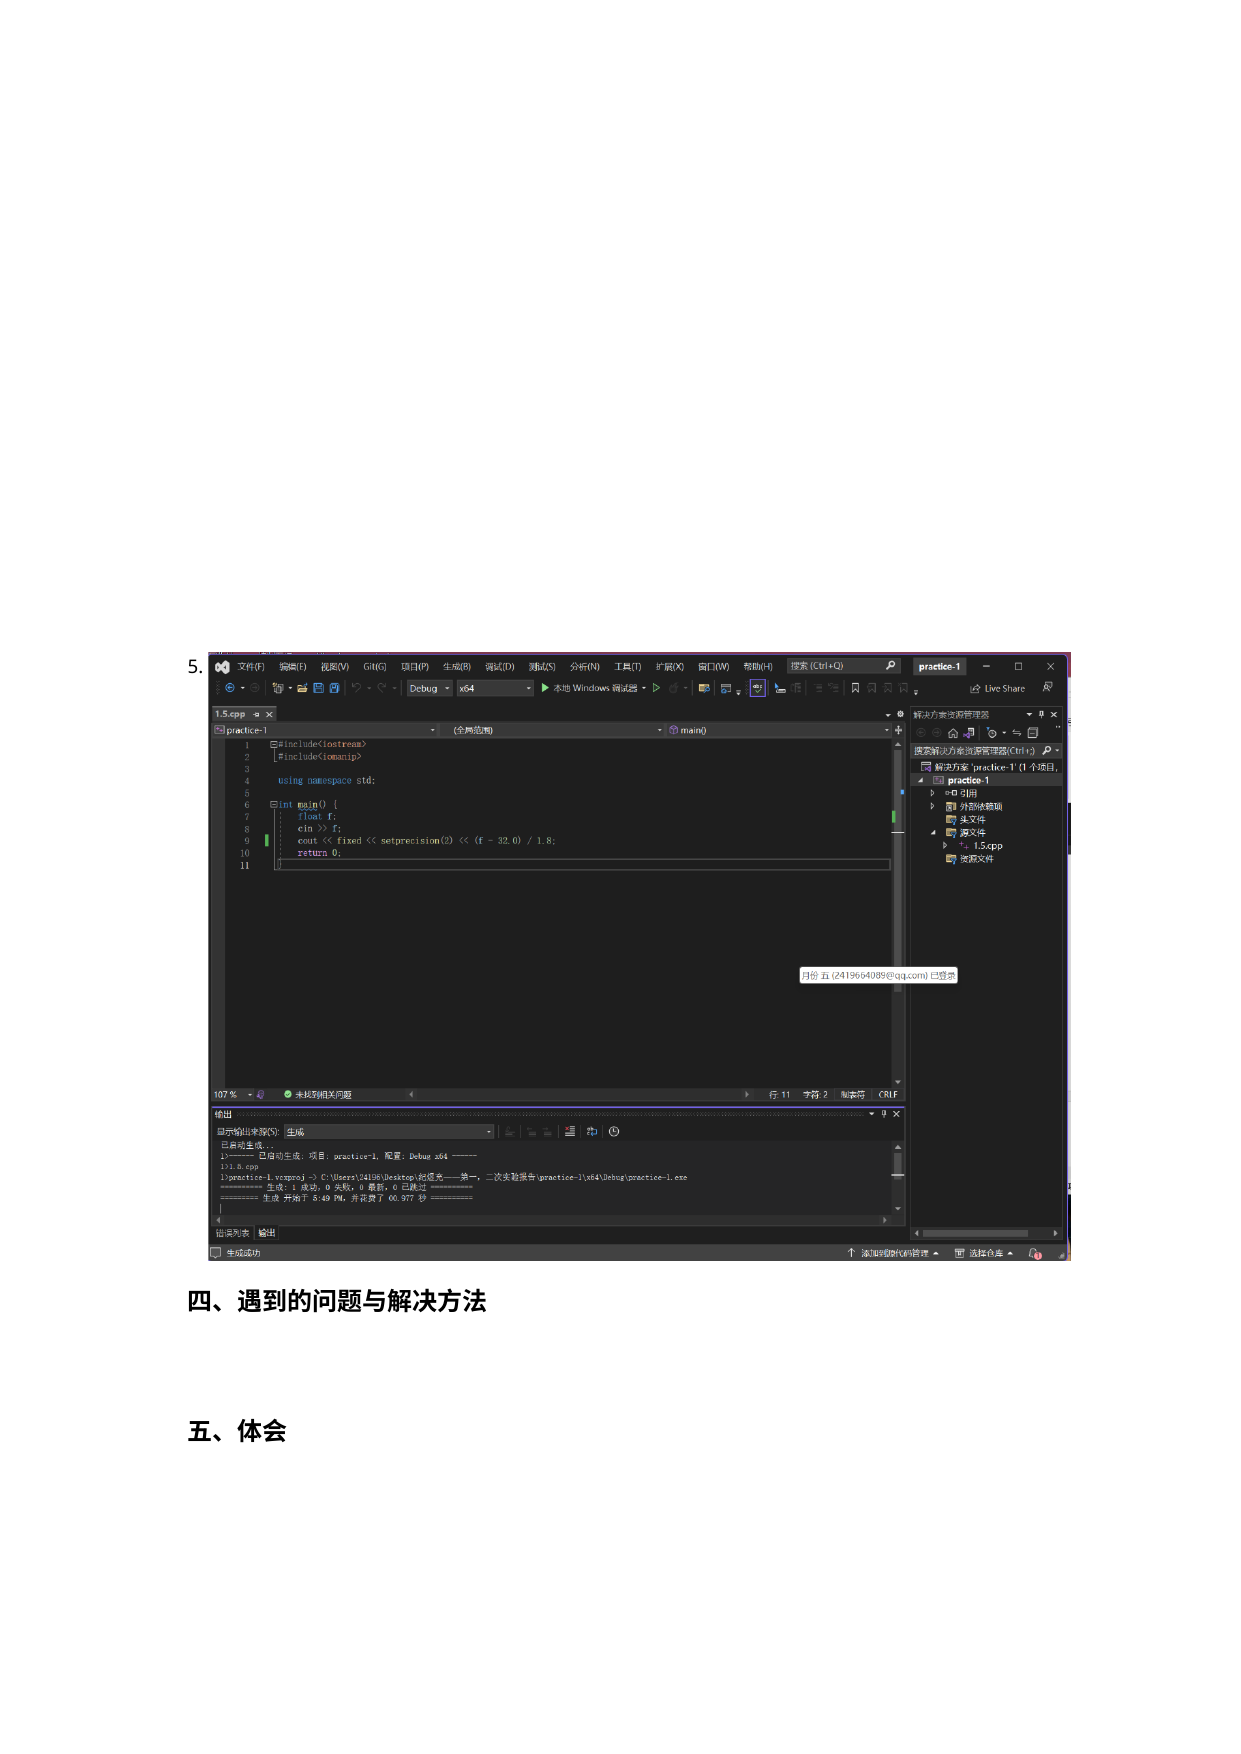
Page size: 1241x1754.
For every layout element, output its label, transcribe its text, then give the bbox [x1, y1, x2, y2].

picture [208, 652, 1071, 1261]
text 5. [187, 649, 1053, 682]
text 五、体会 [187, 1397, 1053, 1462]
text 四、遇到的问题与解决方法 [187, 1267, 1053, 1332]
